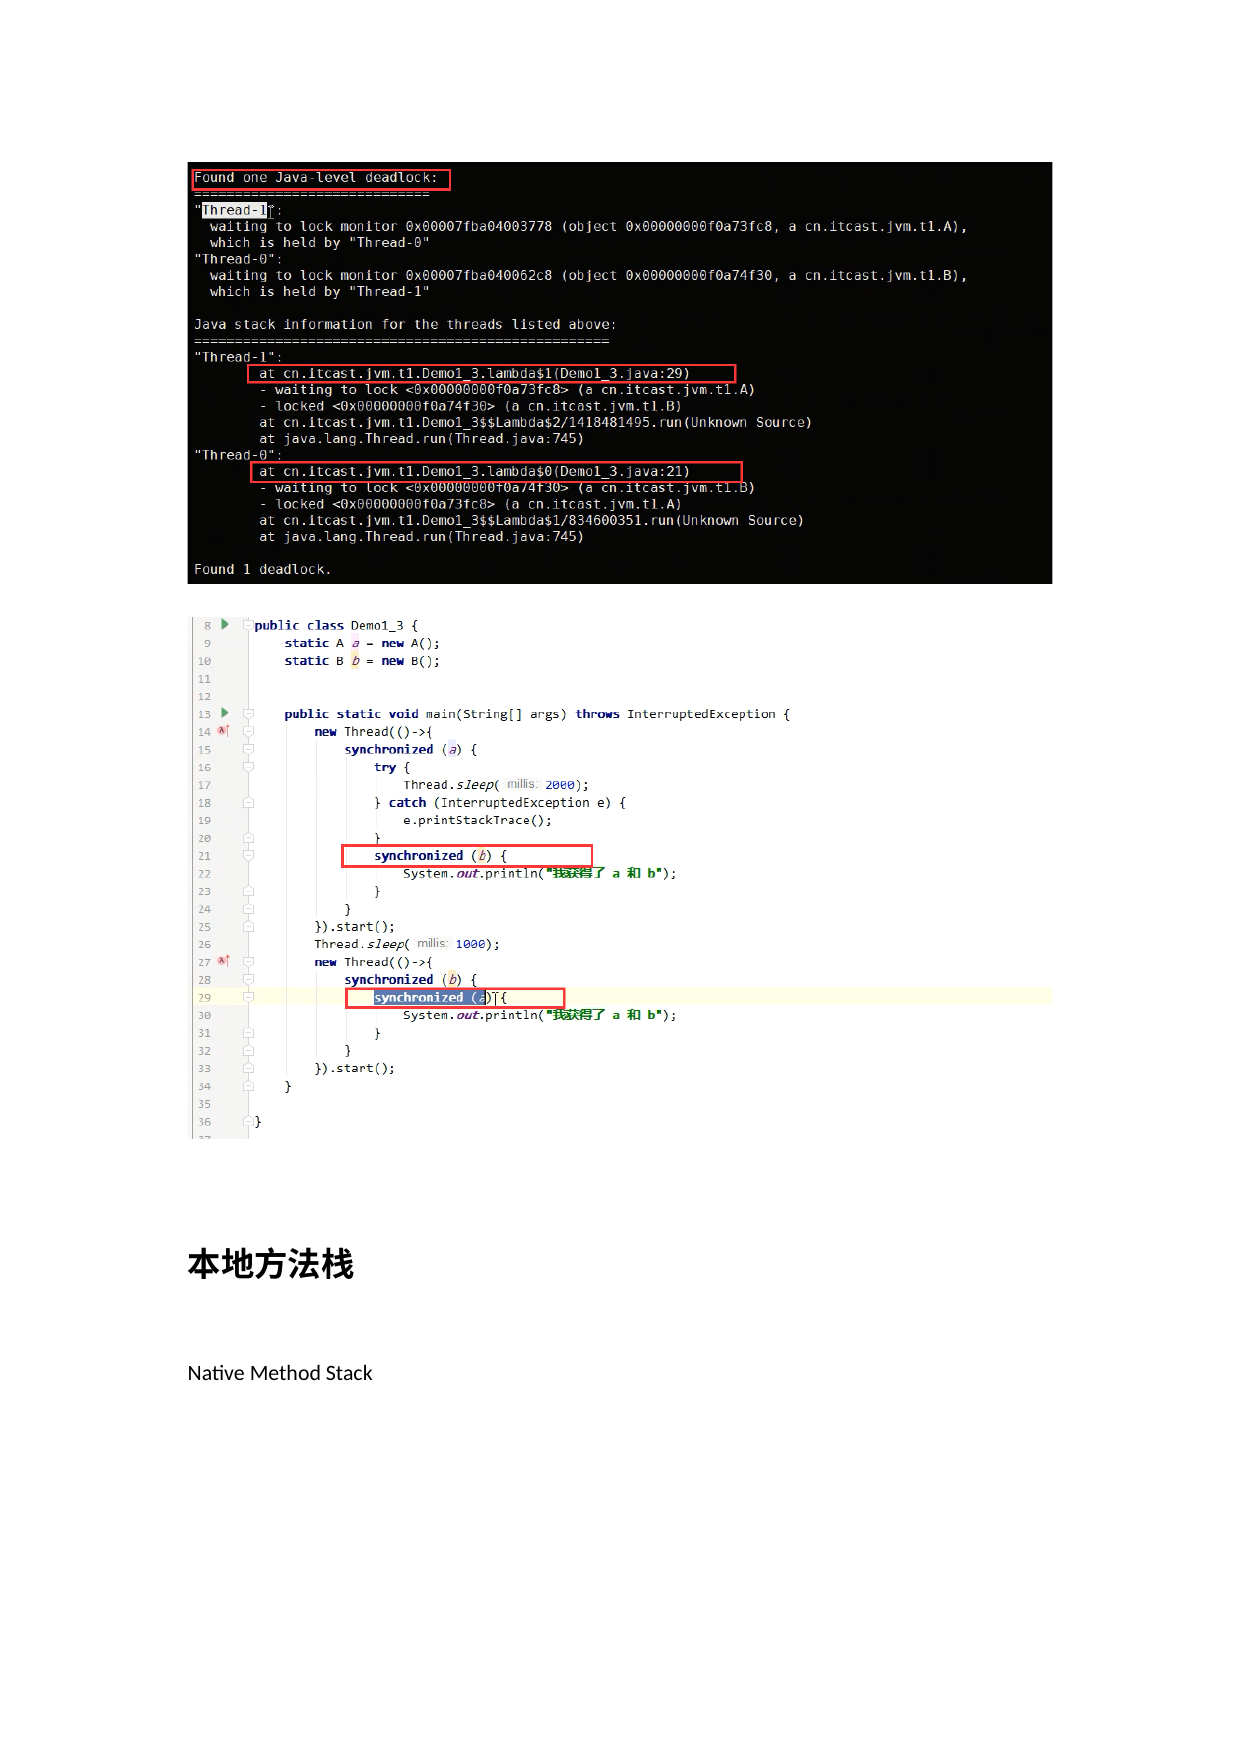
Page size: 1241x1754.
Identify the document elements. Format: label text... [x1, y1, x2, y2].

picture [187, 617, 1053, 1139]
text Native Method Stack [187, 1356, 1053, 1388]
picture [187, 162, 1053, 584]
subtitle 本地方法栈 [187, 1229, 1053, 1294]
